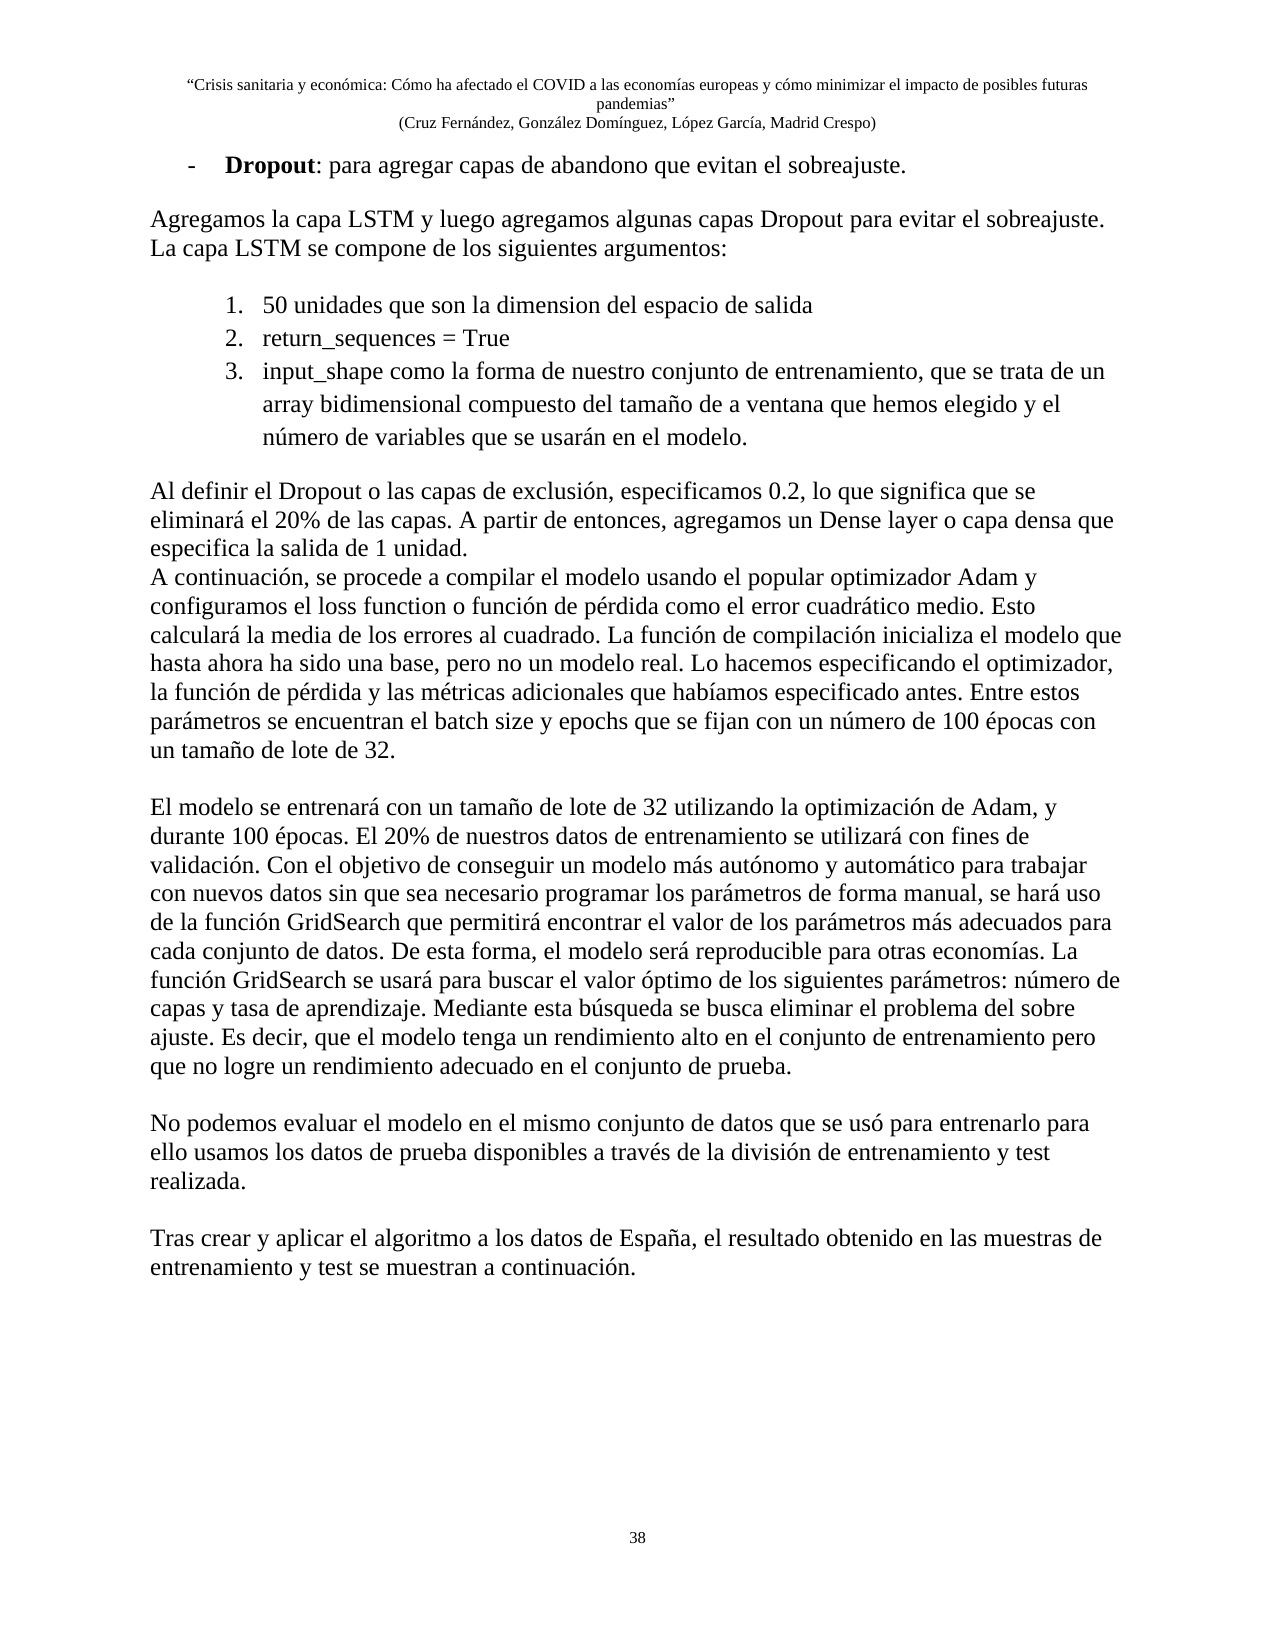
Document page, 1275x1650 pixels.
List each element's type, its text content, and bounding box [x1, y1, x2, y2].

text Tras crear y aplicar el algoritmo a los datos de España, el resultado obtenido en las muestras de entrenamiento y test se muestran a continuación. [150, 1223, 1125, 1281]
list 50 unidades que son la dimension del espacio de salida [225, 290, 1125, 319]
text El modelo se entrenará con un tamaño de lote de 32 utilizando la optimización de Adam, y durante 100 épocas. El 20% de nuestros datos de entrenamiento se utilizará con fines de validación. Con el objetivo de conseguir un modelo más autónomo y automático para trabajar con nuevos datos sin que sea necesario programar los parámetros de forma manual, se hará uso de la función GridSearch que permitirá encontrar el valor de los parámetros más adecuados para cada conjunto de datos. De esta forma, el modelo será reproducible para otras economías. La función GridSearch se usará para buscar el valor óptimo de los siguientes parámetros: número de capas y tasa de aprendizaje. Mediante esta búsqueda se busca eliminar el problema del sobre ajuste. Es decir, que el modelo tenga un rendimiento alto en el conjunto de entrenamiento pero que no logre un rendimiento adecuado en el conjunto de prueba. [150, 792, 1125, 1080]
text A continuación, se procede a compilar el modelo usando el popular optimizador Adam y configuramos el loss function o función de pérdida como el error cuadrático medio. Esto calculará la media de los errores al cuadrado. La función de compilación inicializa el modelo que hasta ahora ha sido una base, pero no un modelo real. Lo hacemos especificando el optimizador, la función de pérdida y las métricas adicionales que habíamos especificado antes. Entre estos parámetros se encuentran el batch size y epochs que se fijan con un número de 100 épocas con un tamaño de lote de 32. [150, 562, 1125, 763]
list return_sequences = True [225, 323, 1125, 352]
text No podemos evaluar el modelo en el mismo conjunto de datos que se usó para entrenarlo para ello usamos los datos de prueba disponibles a través de la división de entrenamiento y test realizada. [150, 1108, 1125, 1195]
text Agregamos la capa LSTM y luego agregamos algunas capas Dropout para evitar el sobreajuste. La capa LSTM se compone de los siguientes argumentos: [150, 204, 1125, 261]
list Dropout: para agregar capas de abandono que evitan el sobreajuste. [187, 150, 1125, 179]
text Al definir el Dropout o las capas de exclusión, especificamos 0.2, lo que significa que se eliminará el 20% de las capas. A partir de entonces, agregamos un Dense layer o capa densa que especifica la salida de 1 unidad. [150, 476, 1125, 562]
list input_shape como la forma de nuestro conjunto de entrenamiento, que se trata de un array bidimensional compuesto del tamaño de a ventana que hemos elegido y el número de variables que se usarán en el modelo. [225, 356, 1125, 451]
